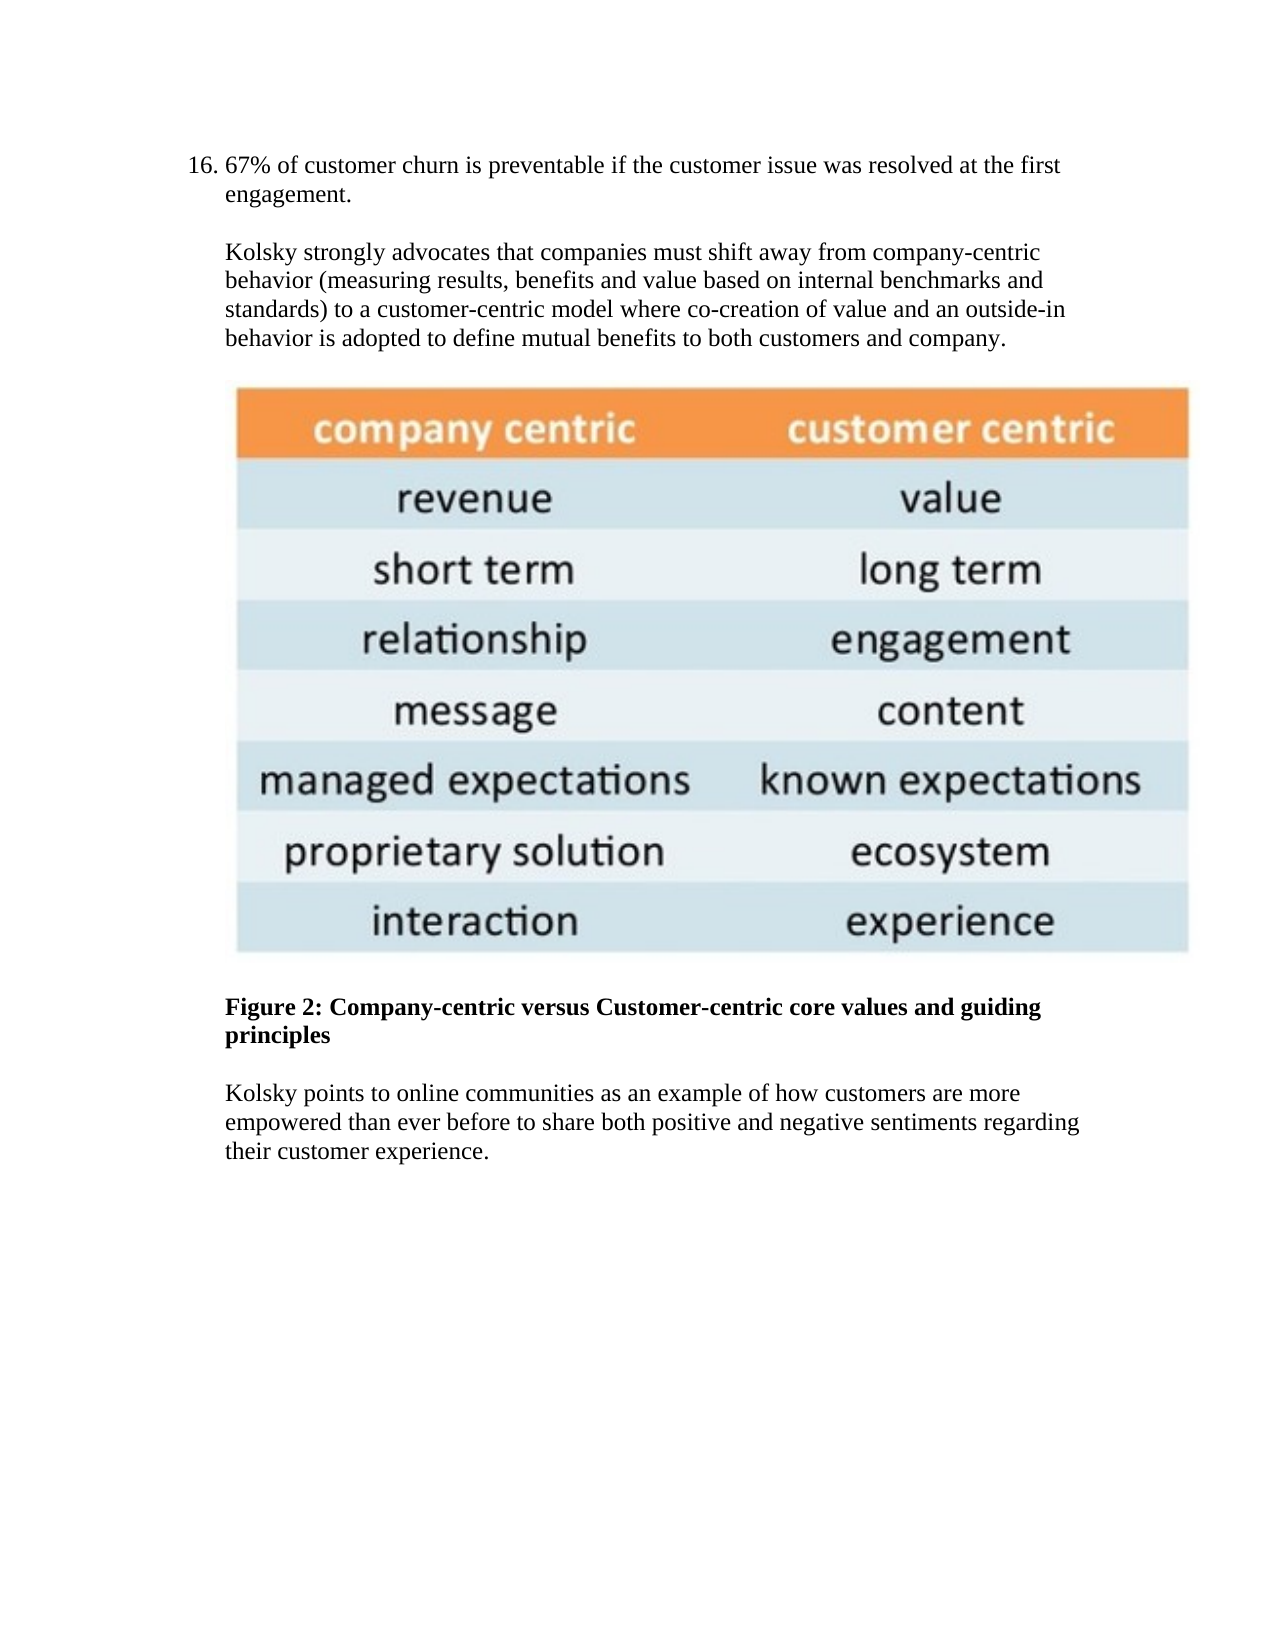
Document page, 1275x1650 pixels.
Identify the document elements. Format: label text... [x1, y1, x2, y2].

picture [225, 380, 1200, 963]
text Figure 2: Company-centric versus Customer-centric core values and guiding principles [225, 963, 1125, 1049]
list 67% of customer churn is preventable if the customer issue was resolved at the first engagement. [187, 150, 1125, 207]
text Kolsky points to online communities as an example of how customers are more empowered than ever before to share both positive and negative sentiments regarding their customer experience. [225, 1078, 1125, 1164]
text Kolsky strongly advocates that companies must shift away from company-centric behavior (measuring results, benefits and value based on internal benchmarks and standards) to a customer-centric model where co-creation of value and an outside-in behavior is adopted to define mutual benefits to both customers and company. [225, 237, 1125, 352]
